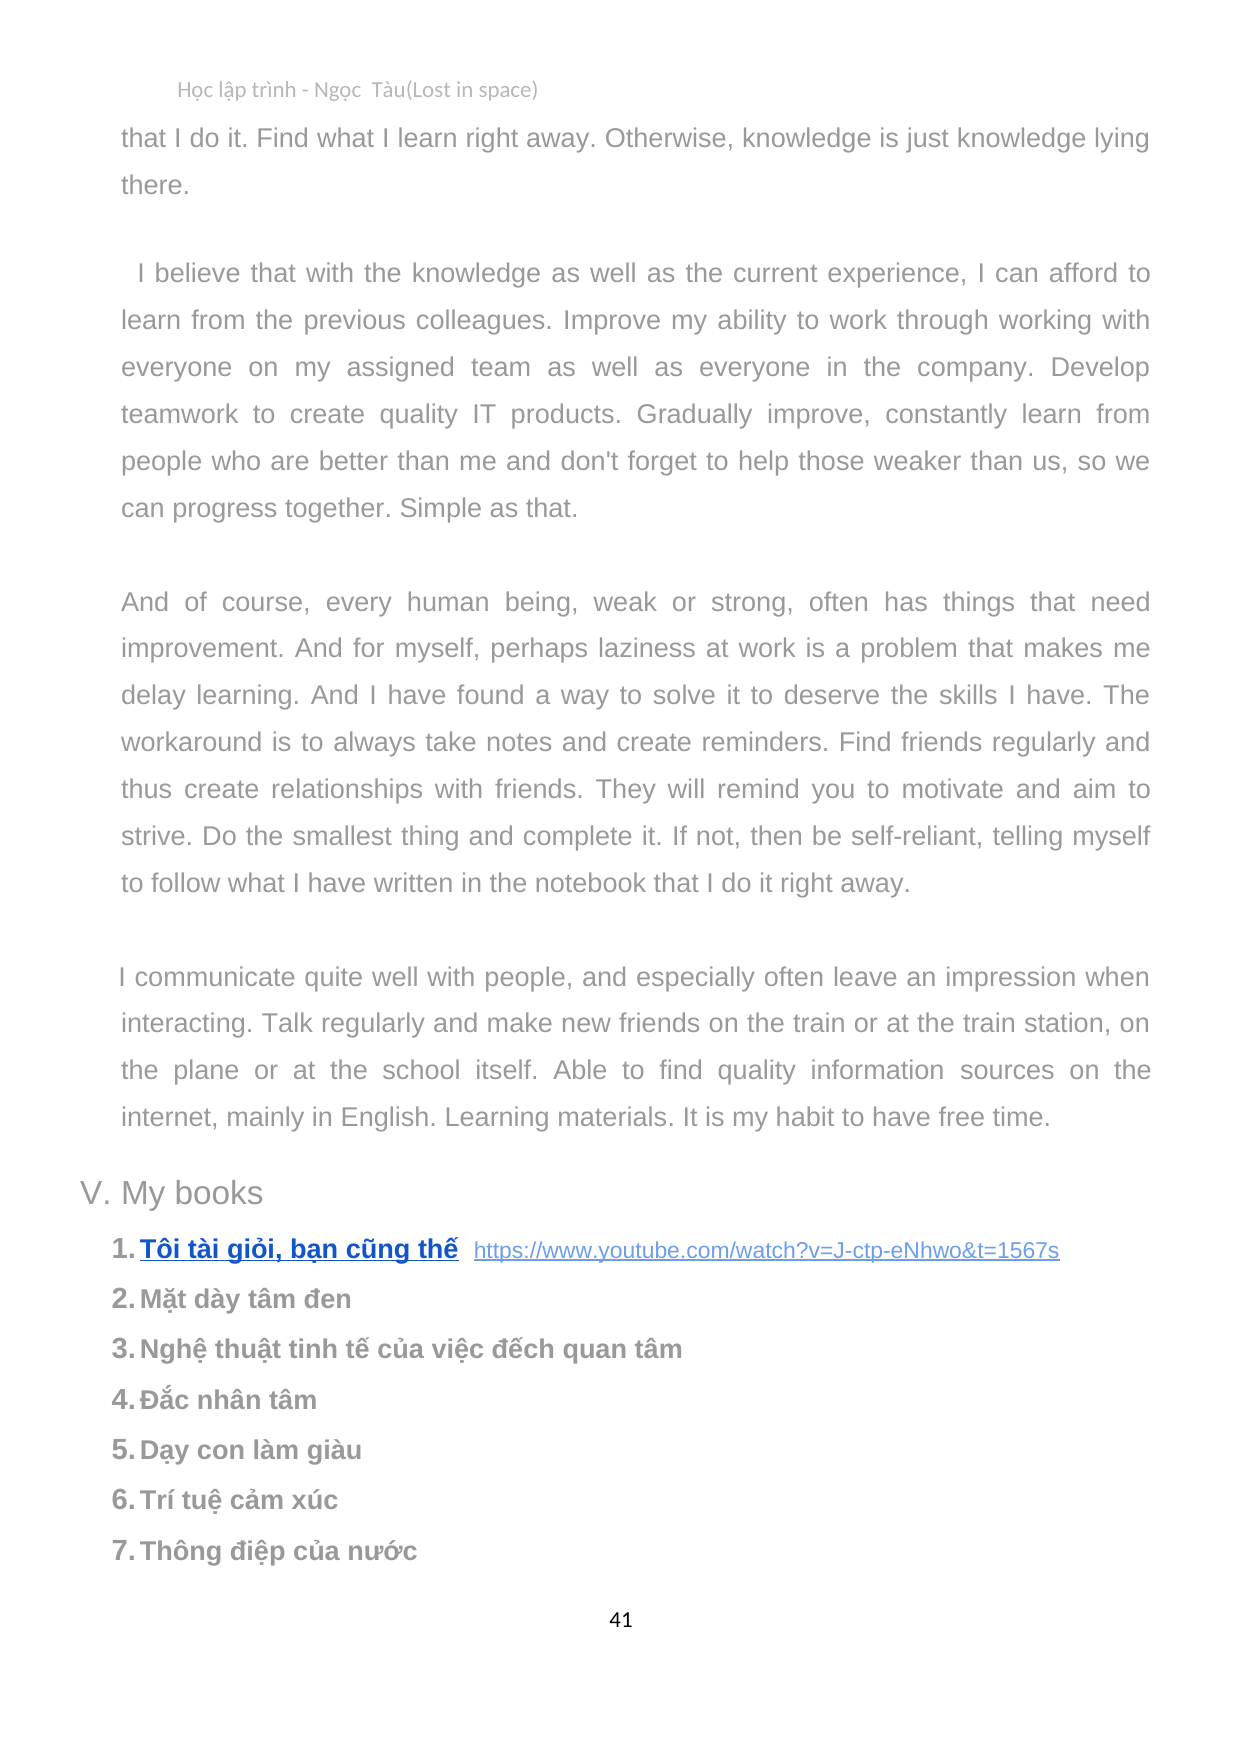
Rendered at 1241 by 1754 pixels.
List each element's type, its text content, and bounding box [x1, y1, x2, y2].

list Đắc nhân tâm [111, 1382, 1152, 1415]
text I communicate quite well with people, and especially often leave an impression when interacting. Talk regularly and make new friends on the train or at the train station, on the plane or at the school itself. Able to find quality information sources on the internet, mainly in English. Learning materials. It is my habit to have free time. [64, 961, 1152, 1132]
list Tôi tài giỏi, bạn cũng thế https://www.youtube.com/watch?v=J-ctp-eNhwo&t=1567s [111, 1231, 1152, 1264]
text I believe that with the knowledge as well as the current experience, I can afford to learn from the previous colleagues. Improve my ability to work through working with everyone on my assigned team as well as everyone in the company. Develop teamwork to create quality IT products. Gradually improve, constantly learn from people who are better than me and don't forget to help those weaker than us, so we can progress together. Simple as that. [46, 257, 1152, 523]
subtitle My books [111, 1173, 1152, 1212]
list Mặt dày tâm đen [111, 1281, 1152, 1314]
list Nghệ thuật tinh tế của việc đếch quan tâm [111, 1331, 1152, 1365]
text And of course, every human being, weak or strong, often has things that need improvement. And for myself, perhaps laziness at work is a problem that makes me delay learning. And I have found a way to solve it to deserve the skills I have. The workaround is to always take notes and create reminders. Find friends regularly and thus create relationships with friends. They will remind you to motivate and aim to strive. Do the smallest thing and complete it. If not, then be self-reliant, telling myself to follow what I have written in the notebook that I do it right away. [46, 586, 1152, 898]
list Dạy con làm giàu [111, 1432, 1152, 1466]
list Thông điệp của nước [111, 1533, 1152, 1566]
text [46, 122, 1152, 200]
list Trí tuệ cảm xúc [111, 1482, 1152, 1516]
